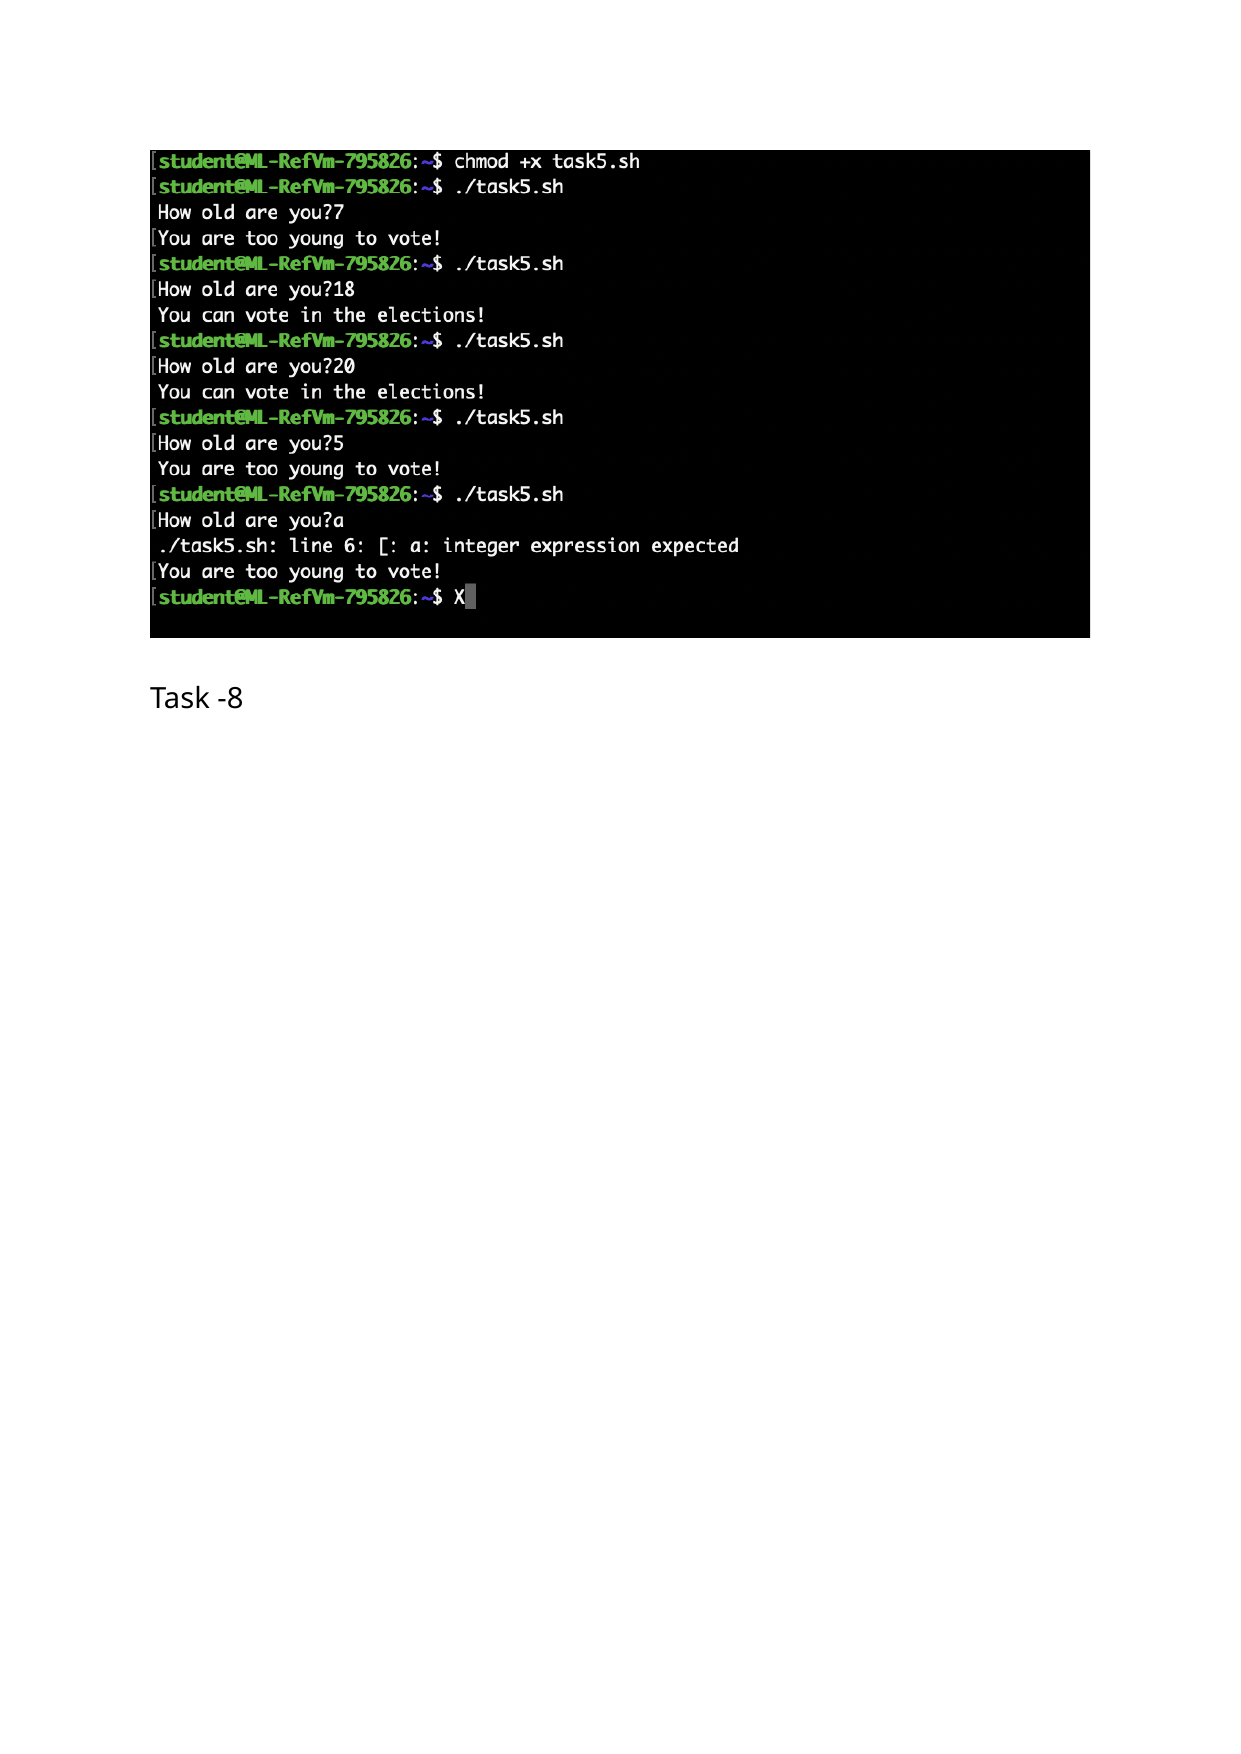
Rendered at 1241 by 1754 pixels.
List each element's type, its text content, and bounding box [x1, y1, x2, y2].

picture [150, 150, 1091, 638]
text Task -8 [150, 677, 1090, 717]
